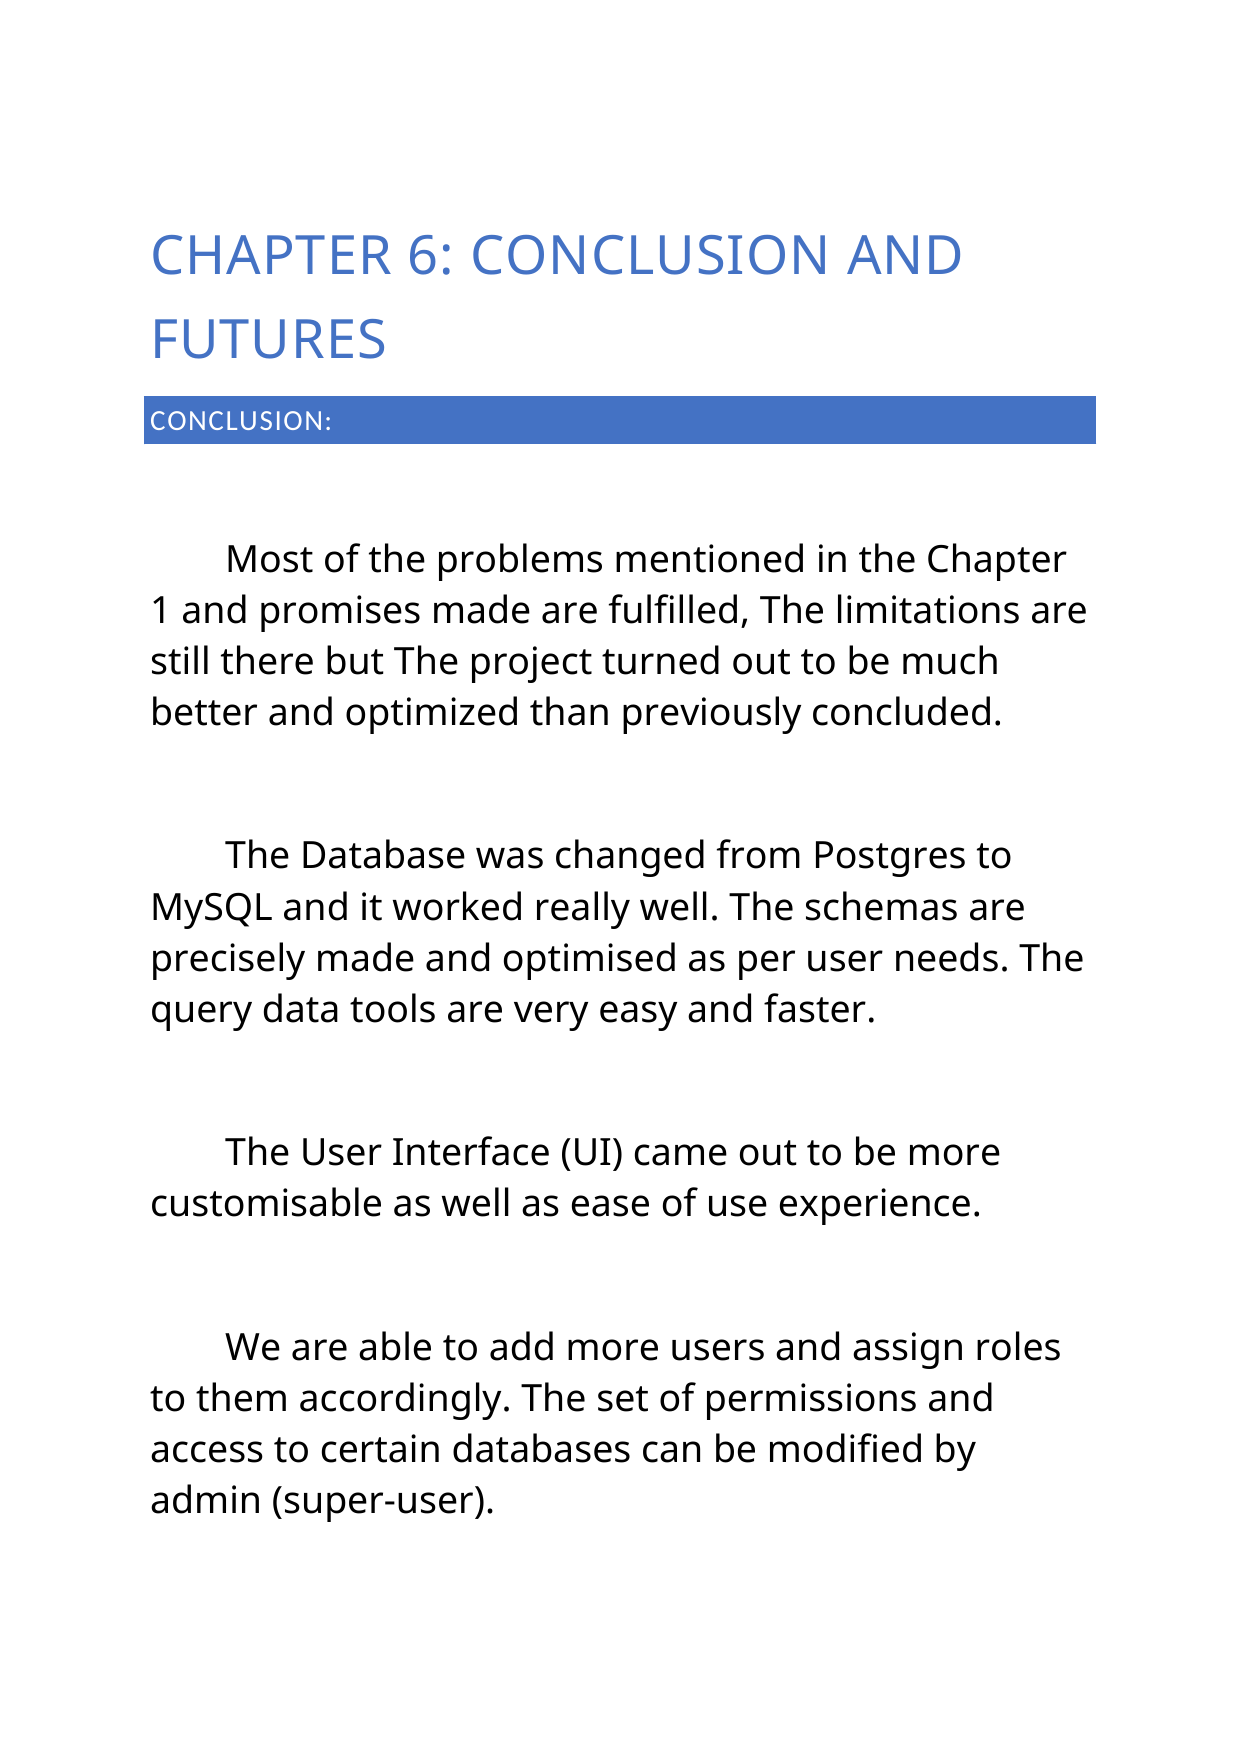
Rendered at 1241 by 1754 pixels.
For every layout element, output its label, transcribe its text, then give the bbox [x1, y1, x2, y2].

title CHAPTER 6: Conclusion and futures [150, 216, 1090, 375]
text Most of the problems mentioned in the Chapter 1 and promises made are fulfilled, The limitations are still there but The project turned out to be much better and optimized than previously concluded. [150, 532, 1090, 736]
text The User Interface (UI) came out to be more customisable as well as ease of use experience. [150, 1126, 1090, 1228]
text We are able to add more users and assign roles to them accordingly. The set of permissions and access to certain databases can be modified by admin (super-user). [150, 1321, 1090, 1525]
subtitle Conclusion: [150, 403, 1090, 438]
text The Database was changed from Postgres to MySQL and it worked really well. The schemas are precisely made and optimised as per user needs. The query data tools are very easy and faster. [150, 829, 1090, 1033]
